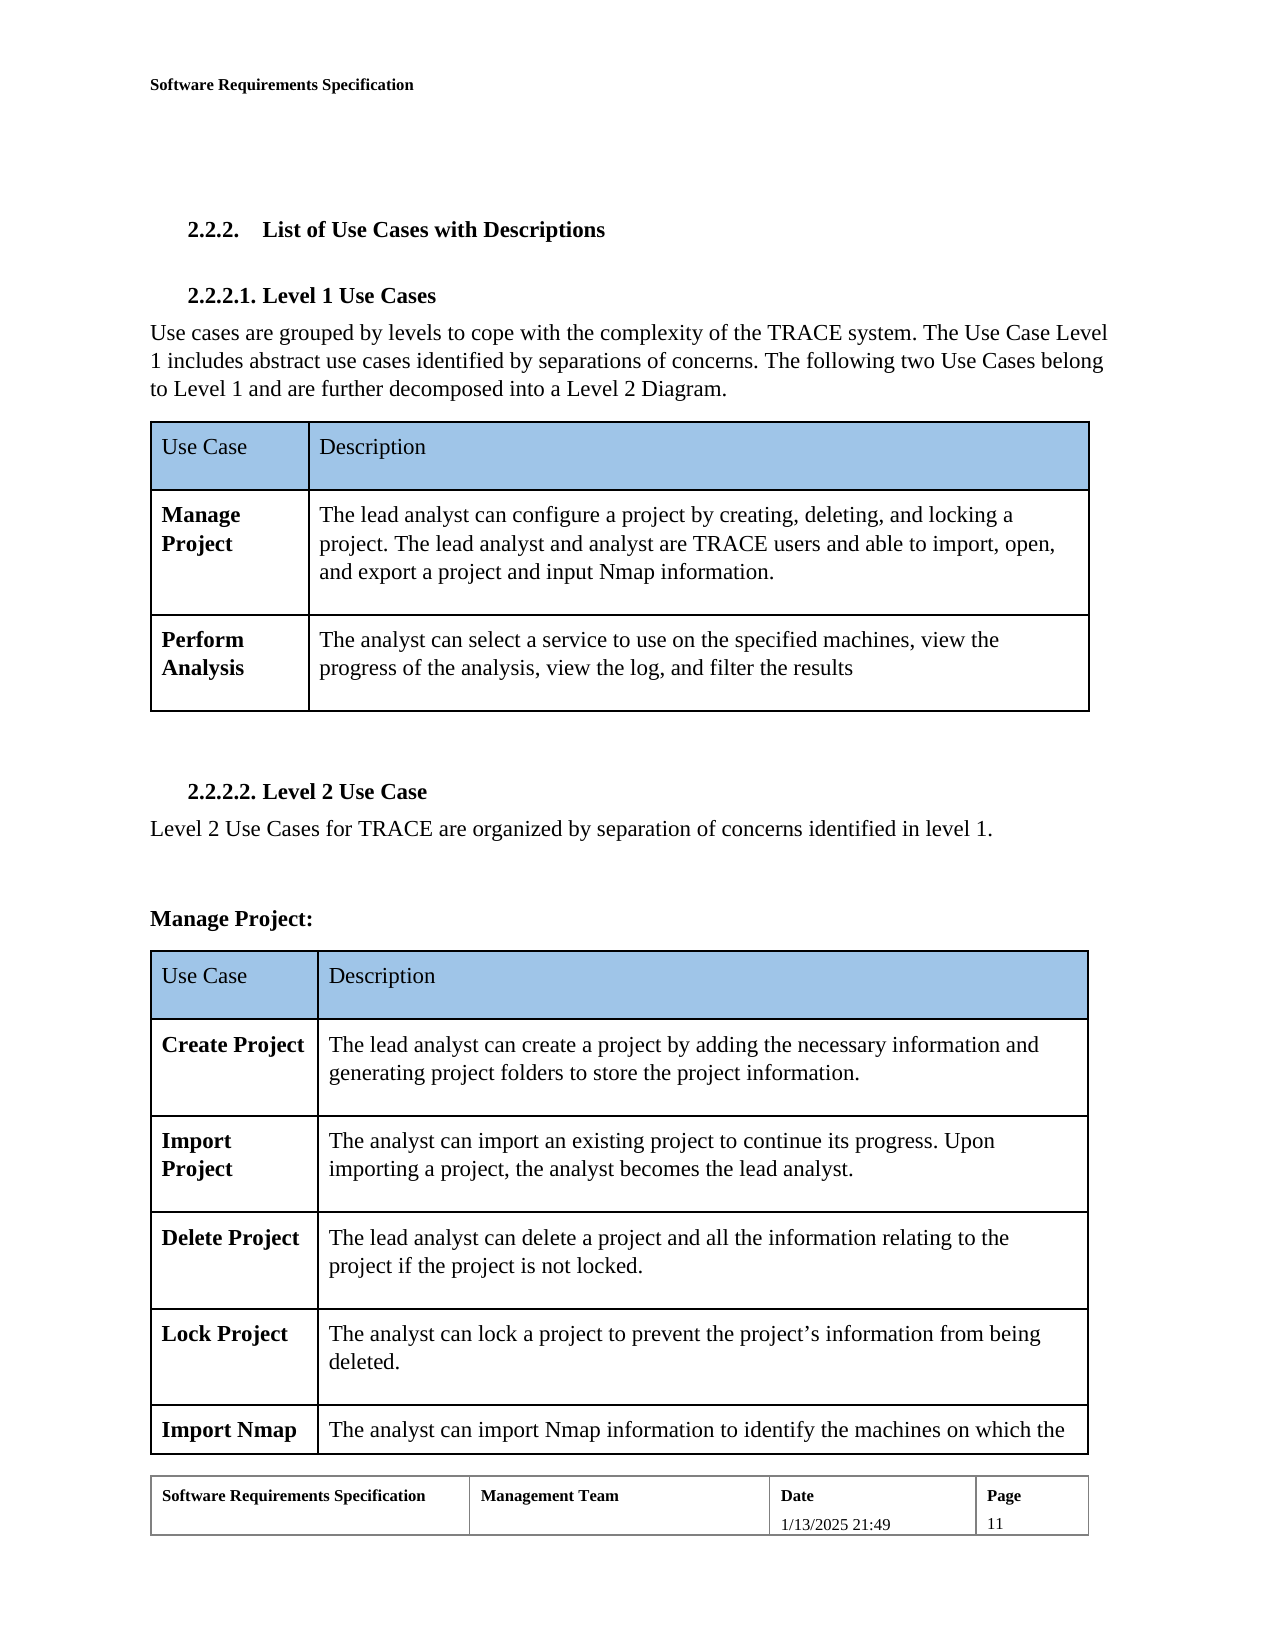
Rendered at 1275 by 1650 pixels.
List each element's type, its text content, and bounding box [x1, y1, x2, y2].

table_cell Create Project [152, 1020, 317, 1114]
table_cell The lead analyst can create a project by adding the necessary information and generating project folders to store the project information. [319, 1020, 1087, 1114]
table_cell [319, 1406, 1087, 1453]
table_cell Import Project [152, 1117, 317, 1211]
table_cell Manage Project [152, 491, 308, 613]
table_cell The analyst can select a service to use on the specified machines, view the progress of the analysis, view the log, and filter the results [310, 616, 1088, 710]
subtitle Level 1 Use Cases [187, 282, 1125, 308]
table_cell Perform Analysis [152, 616, 308, 710]
subtitle List of Use Cases with Descriptions [187, 216, 1125, 242]
table_header Description [310, 423, 1088, 489]
table_cell The lead analyst can configure a project by creating, deleting, and locking a project. The lead analyst and analyst are TRACE users and able to import, open, and export a project and input Nmap information. [310, 491, 1088, 613]
table_header Use Case [152, 952, 317, 1018]
table_cell The analyst can lock a project to prevent the project’s information from being deleted. [319, 1310, 1087, 1404]
table_header Description [319, 952, 1087, 1018]
table_header Use Case [152, 423, 308, 489]
table_cell The analyst can import an existing project to continue its progress. Upon importing a project, the analyst becomes the lead analyst. [319, 1117, 1087, 1211]
table_cell The lead analyst can delete a project and all the information relating to the project if the project is not locked. [319, 1213, 1087, 1307]
text Manage Project: [150, 905, 1125, 931]
table_cell Lock Project [152, 1310, 317, 1404]
table_cell Import Nmap Results [152, 1406, 317, 1453]
text Use cases are grouped by levels to cope with the complexity of the TRACE system. The Use Case Level 1 includes abstract use cases identified by separations of concerns. The following two Use Cases belong to Level 1 and are further decomposed into a Level 2 Diagram. [150, 319, 1125, 402]
table_cell Delete Project [152, 1213, 317, 1307]
text Level 2 Use Cases for TRACE are organized by separation of concerns identified in level 1. [150, 815, 1125, 841]
subtitle Level 2 Use Case [187, 778, 1125, 804]
